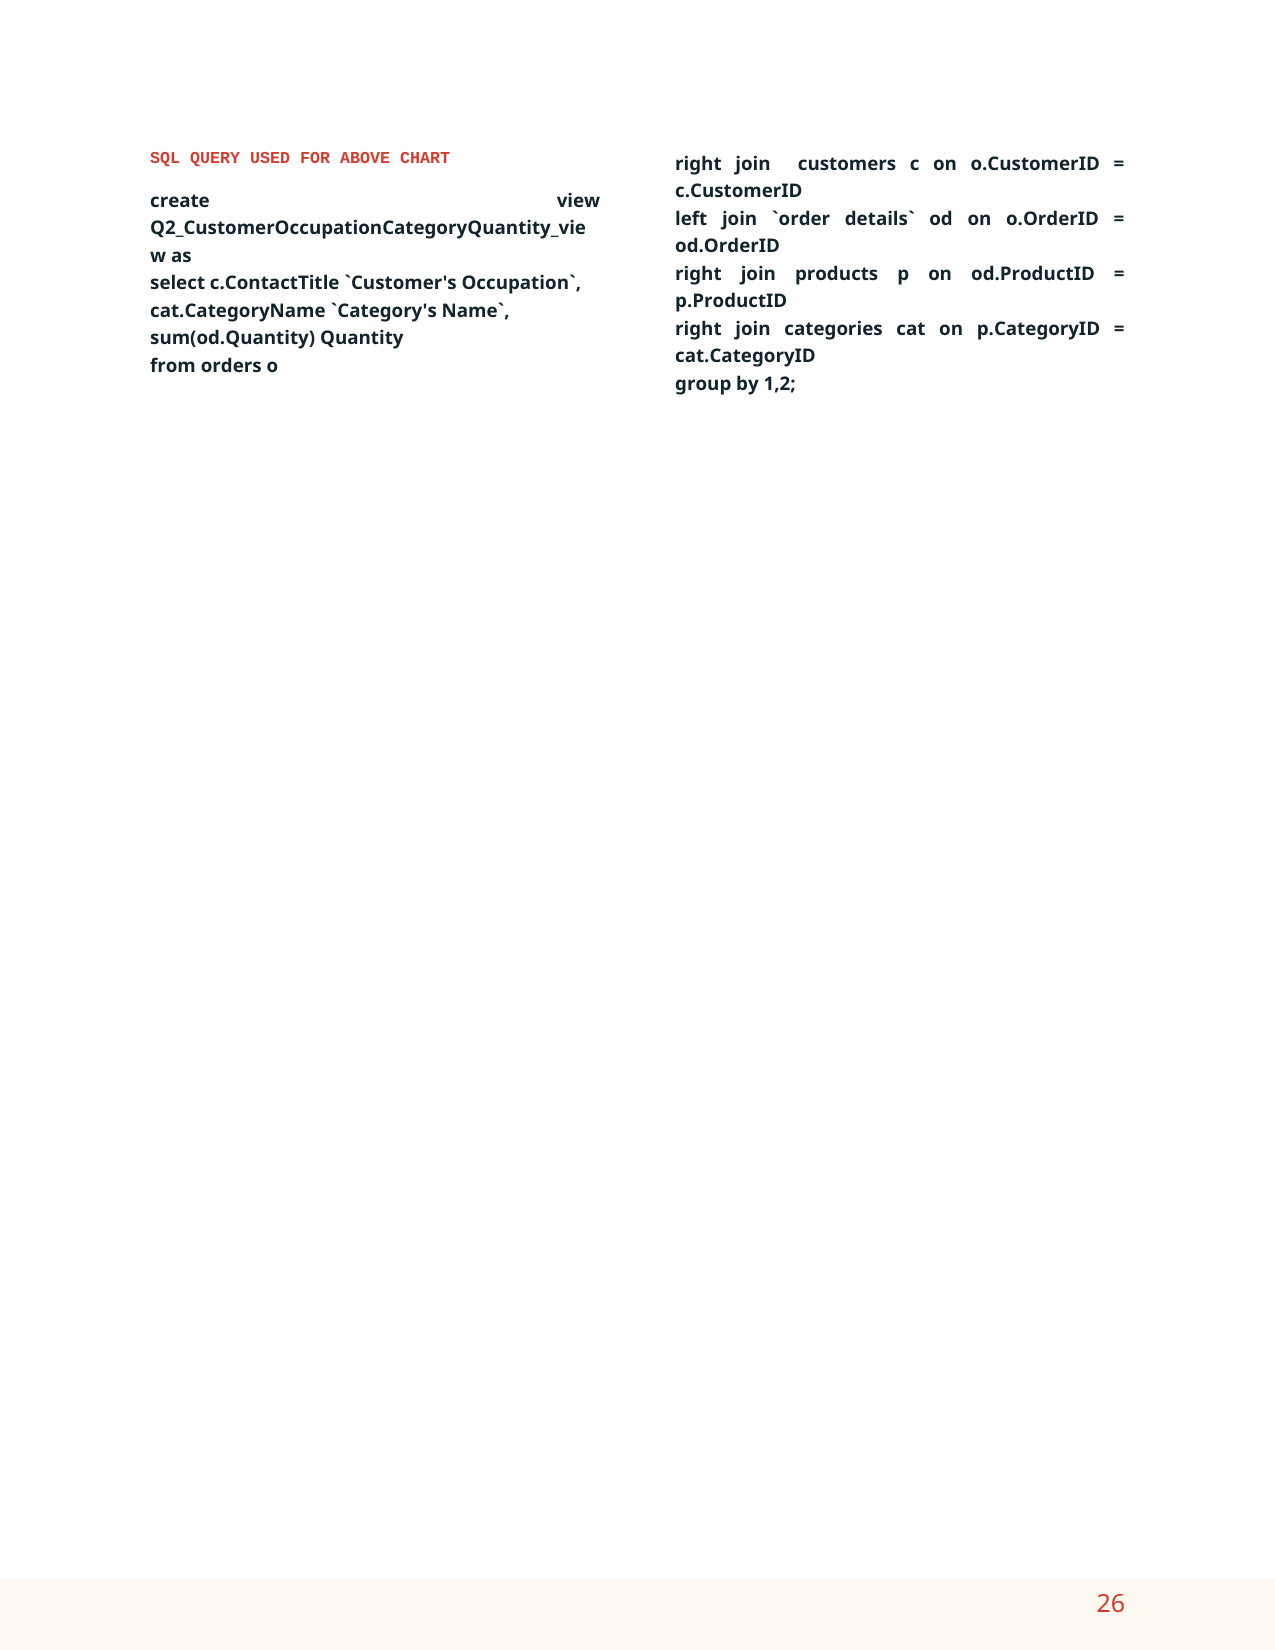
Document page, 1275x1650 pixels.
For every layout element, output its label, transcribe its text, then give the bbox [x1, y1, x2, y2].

text left join `order details` od on o.OrderID = od.OrderID [675, 205, 1125, 258]
text SQL QUERY USED FOR ABOVE CHART [150, 150, 600, 169]
text right join categories cat on p.CategoryID = cat.CategoryID [675, 315, 1125, 368]
text create view Q2_CustomerOccupationCategoryQuantity_view as [150, 187, 600, 267]
text right join customers c on o.CustomerID = c.CustomerID [675, 150, 1125, 203]
text group by 1,2; [675, 370, 1125, 396]
text right join products p on od.ProductID = p.ProductID [675, 260, 1125, 313]
text from orders o [150, 352, 600, 377]
text select c.ContactTitle `Customer's Occupation`, [150, 269, 600, 295]
text cat.CategoryName `Category's Name`, [150, 297, 600, 322]
text sum(od.Quantity) Quantity [150, 324, 600, 350]
